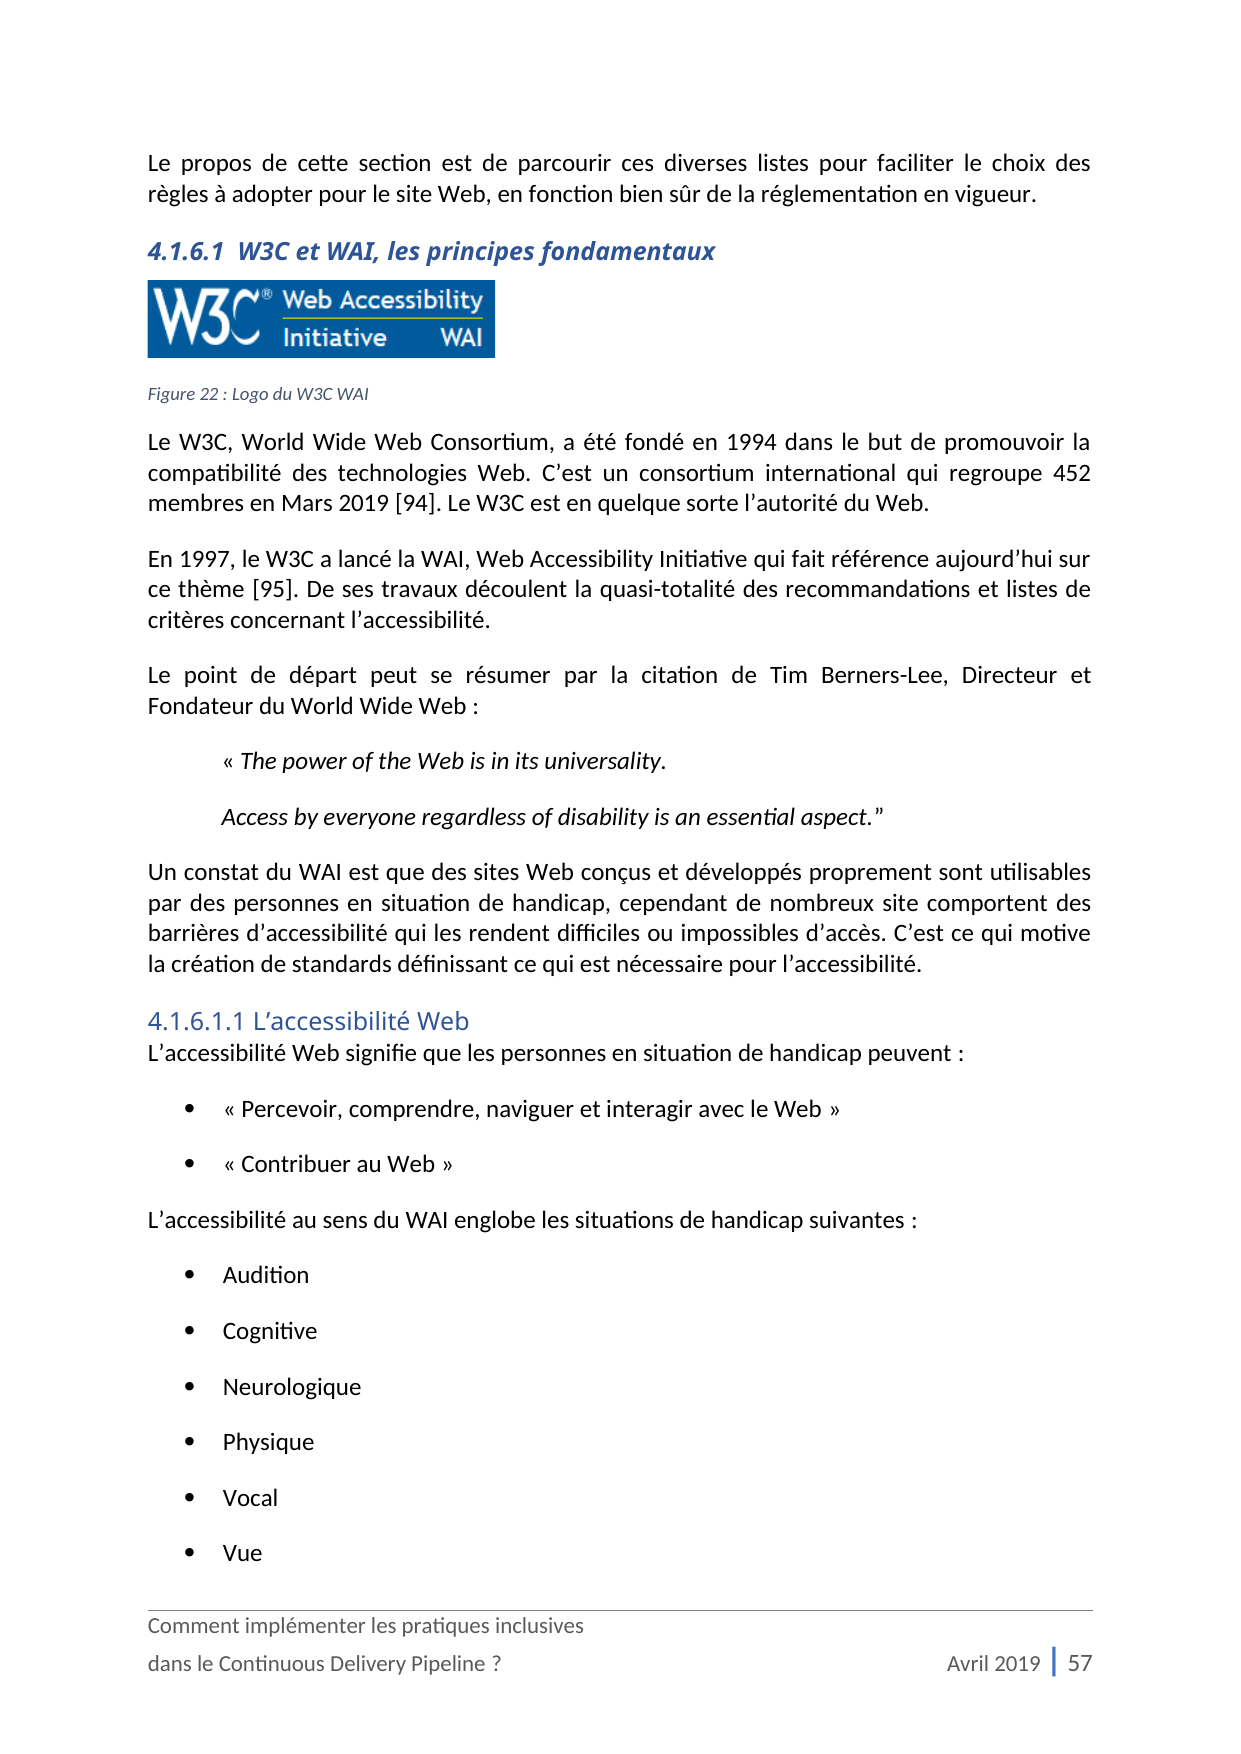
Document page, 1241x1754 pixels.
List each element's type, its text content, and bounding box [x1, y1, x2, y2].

list « Percevoir, comprendre, naviguer et interagir avec le Web » [185, 1093, 1093, 1124]
text L’accessibilité Web signifie que les personnes en situation de handicap peuvent : [148, 1038, 1093, 1068]
picture [147, 280, 495, 358]
subtitle W3C et WAI, les principes fondamentaux [148, 234, 1093, 268]
text L’accessibilité au sens du WAI englobe les situations de handicap suivantes : [148, 1204, 1093, 1235]
list Neurologique [185, 1371, 1093, 1401]
subtitle L’accessibilité Web [148, 1003, 1093, 1038]
text Access by everyone regardless of disability is an essential aspect.” [221, 801, 1093, 831]
text Un constat du WAI est que des sites Web conçus et développés proprement sont utilisables par des personnes en situation de handicap, cependant de nombreux site comportent des barrières d’accessibilité qui les rendent difficiles ou impossibles d’accès. C’est ce qui motive la création de standards définissant ce qui est nécessaire pour l’accessibilité. [148, 856, 1093, 978]
list Vue [185, 1537, 1093, 1568]
list Physique [185, 1426, 1093, 1457]
list Audition [185, 1260, 1093, 1290]
text Le propos de cette section est de parcourir ces diverses listes pour faciliter le choix des règles à adopter pour le site Web, en fonction bien sûr de la réglementation en vigueur. [148, 148, 1093, 209]
text En 1997, le W3C a lancé la WAI, Web Accessibility Initiative qui fait référence aujourd’hui sur ce thème [95]. De ses travaux découlent la quasi-totalité des recommandations et listes de critères concernant l’accessibilité. [148, 543, 1093, 634]
list Vocal [185, 1482, 1093, 1512]
list « Contribuer au Web » [185, 1149, 1093, 1179]
text Le W3C, World Wide Web Consortium, a été fondé en 1994 dans le but de promouvoir la compatibilité des technologies Web. C’est un consortium international qui regroupe 452 membres en Mars 2019 [94]. Le W3C est en quelque sorte l’autorité du Web. [148, 426, 1093, 518]
list Cognitive [185, 1315, 1093, 1346]
text Le point de départ peut se résumer par la citation de Tim Berners-Lee, Directeur et Fondateur du World Wide Web : [148, 659, 1093, 720]
text « The power of the Web is in its universality. [221, 745, 1093, 776]
